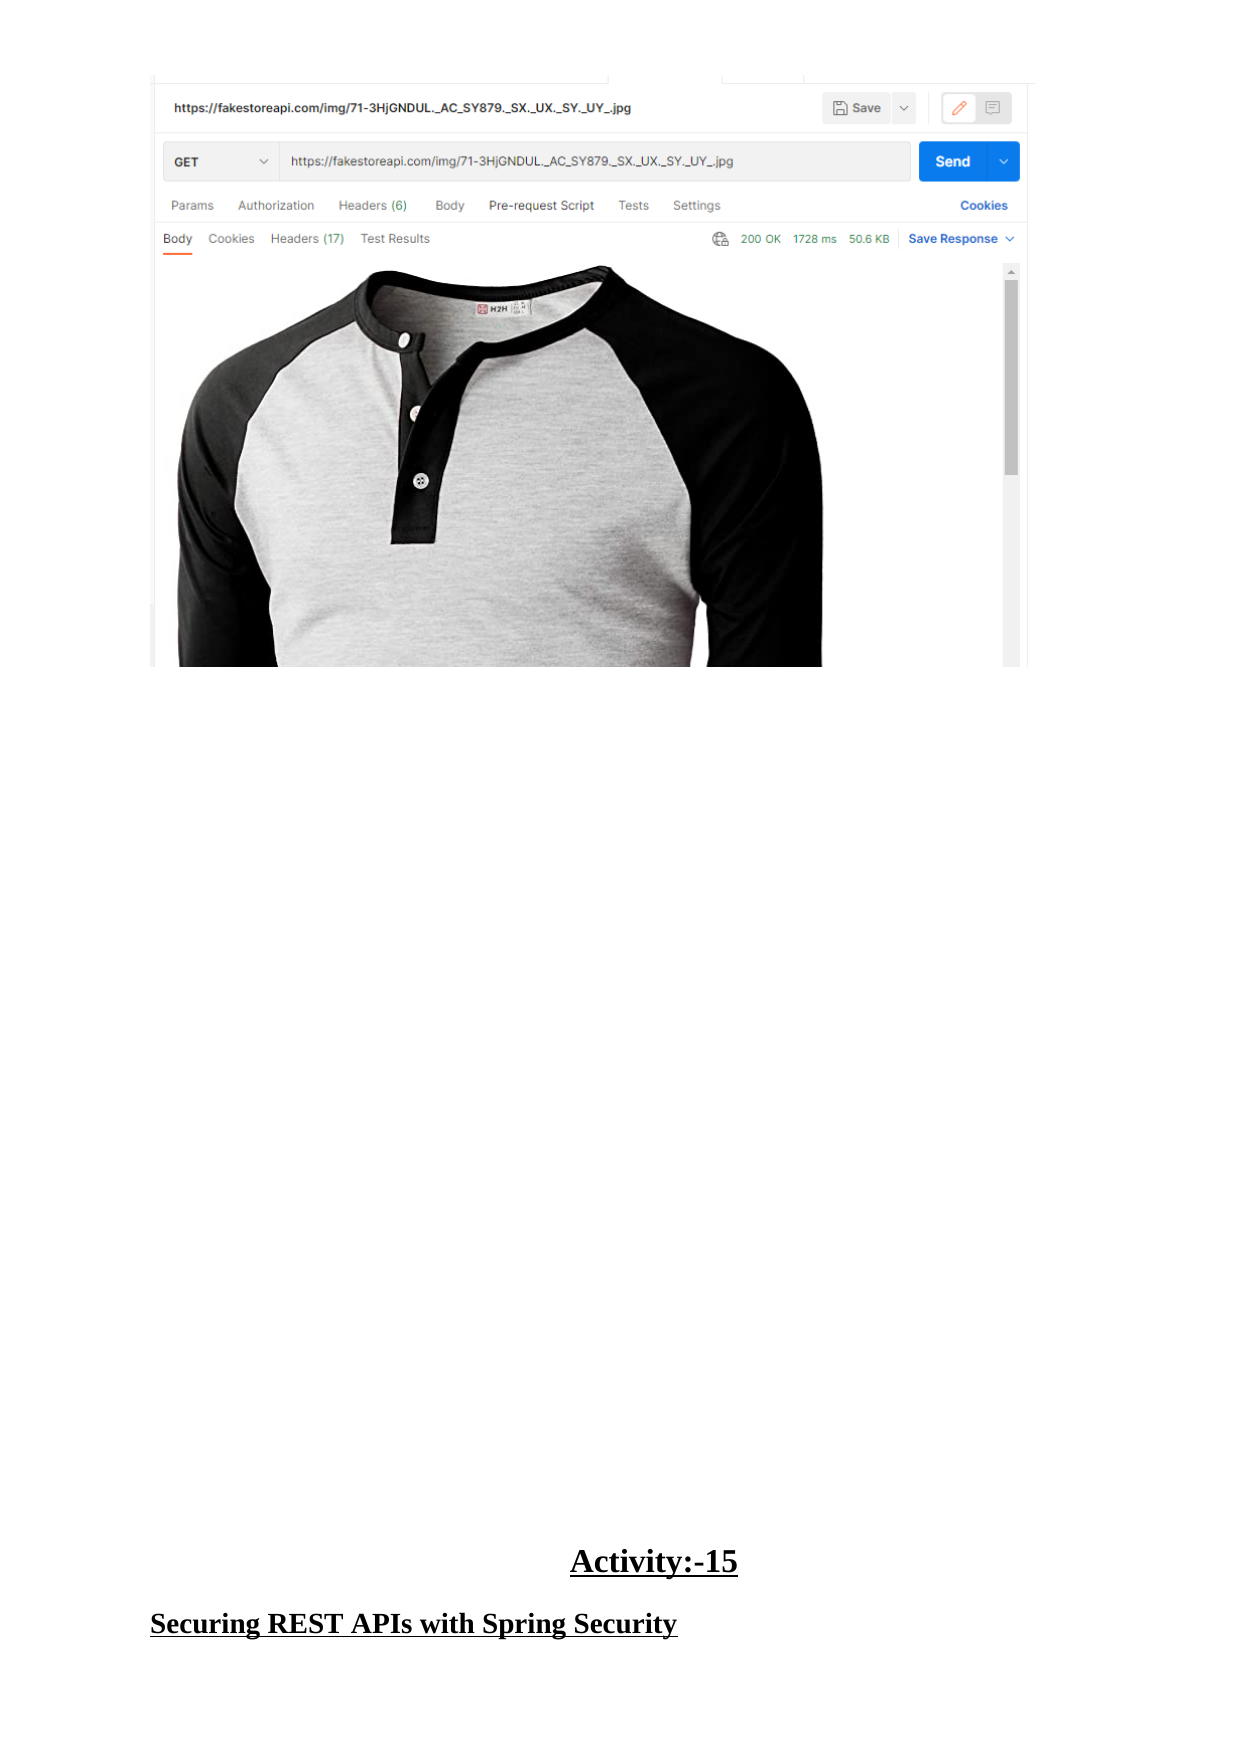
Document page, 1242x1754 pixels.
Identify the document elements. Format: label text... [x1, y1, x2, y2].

text Activity:-15 [150, 1542, 1157, 1580]
text Securing REST APIs with Spring Security [150, 1607, 1157, 1640]
picture [150, 75, 1036, 667]
